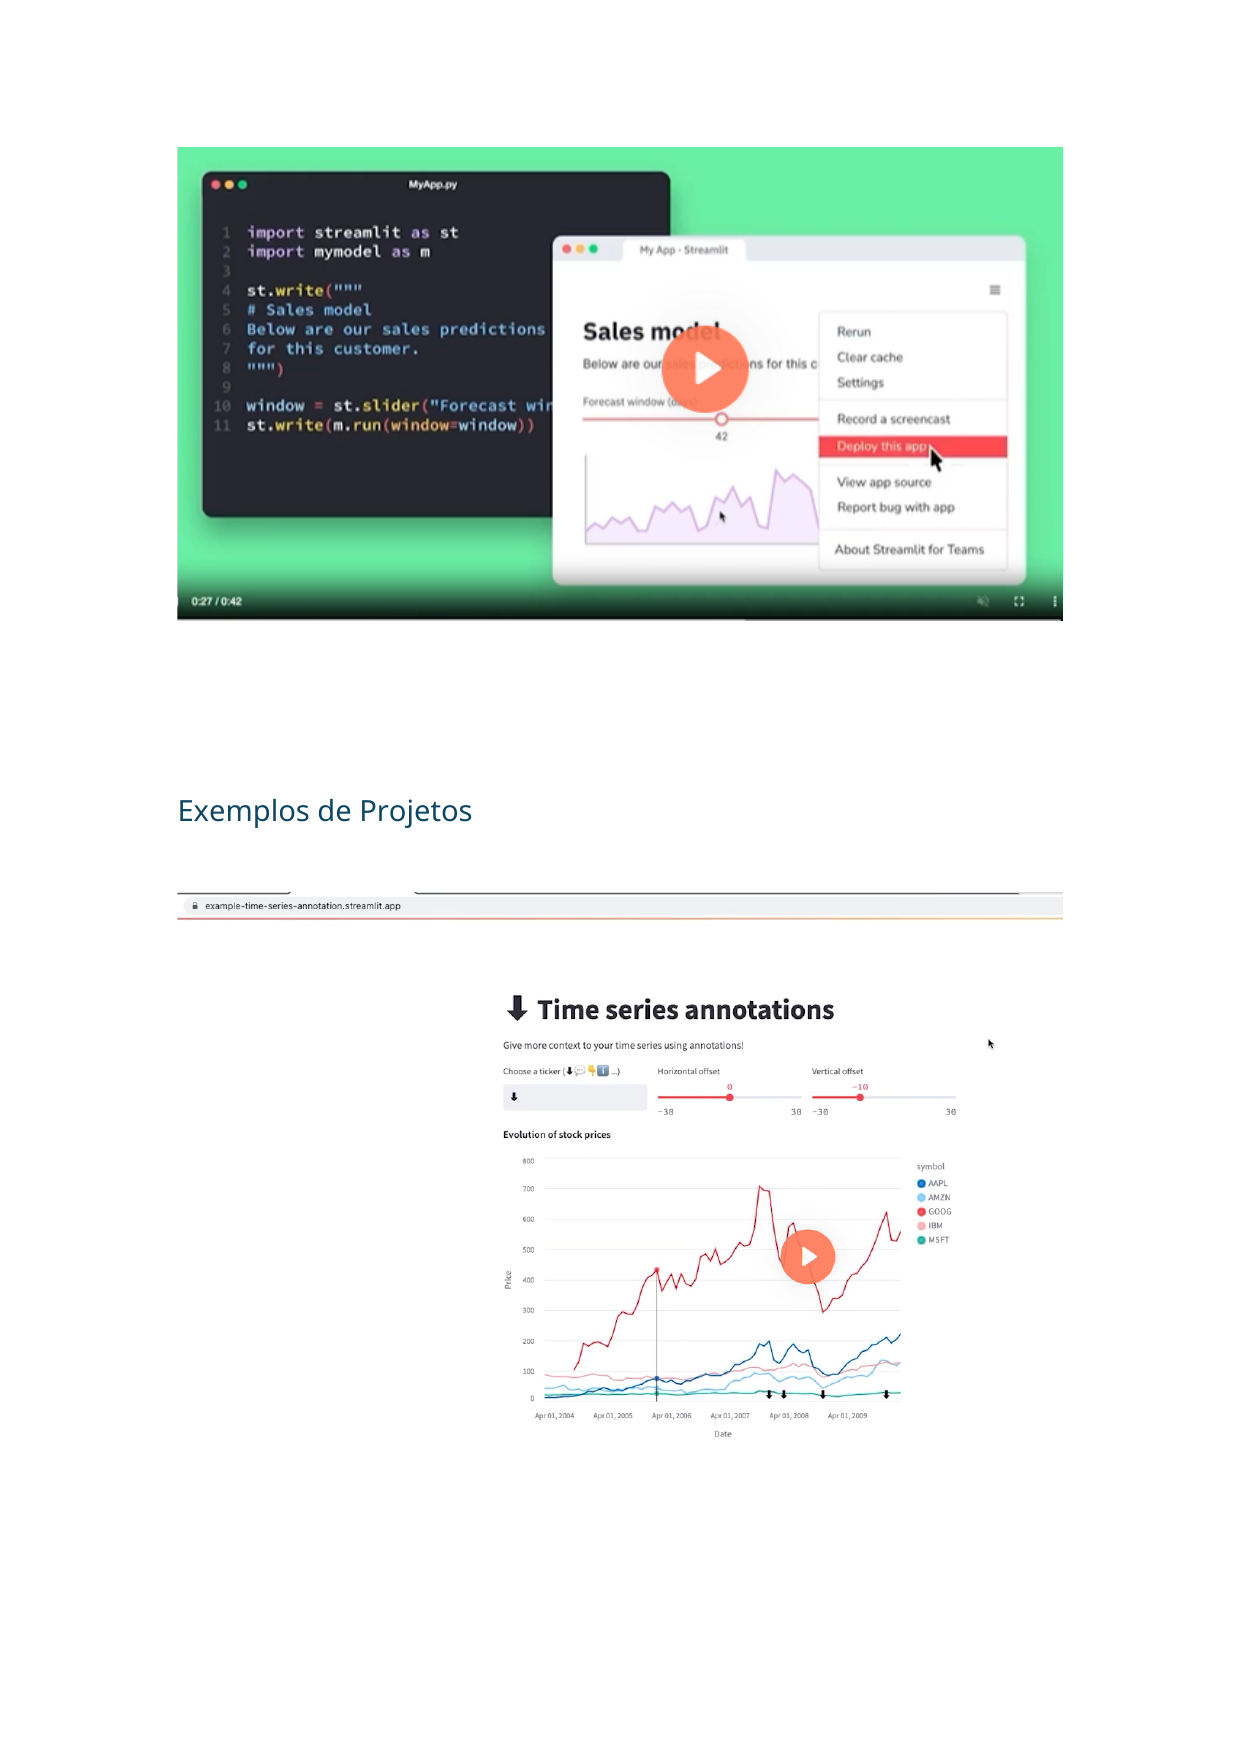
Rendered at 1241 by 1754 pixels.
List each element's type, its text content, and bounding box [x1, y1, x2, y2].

picture [177, 147, 1063, 621]
subtitle Exemplos de Projetos [177, 791, 1063, 830]
picture [177, 892, 1063, 1442]
